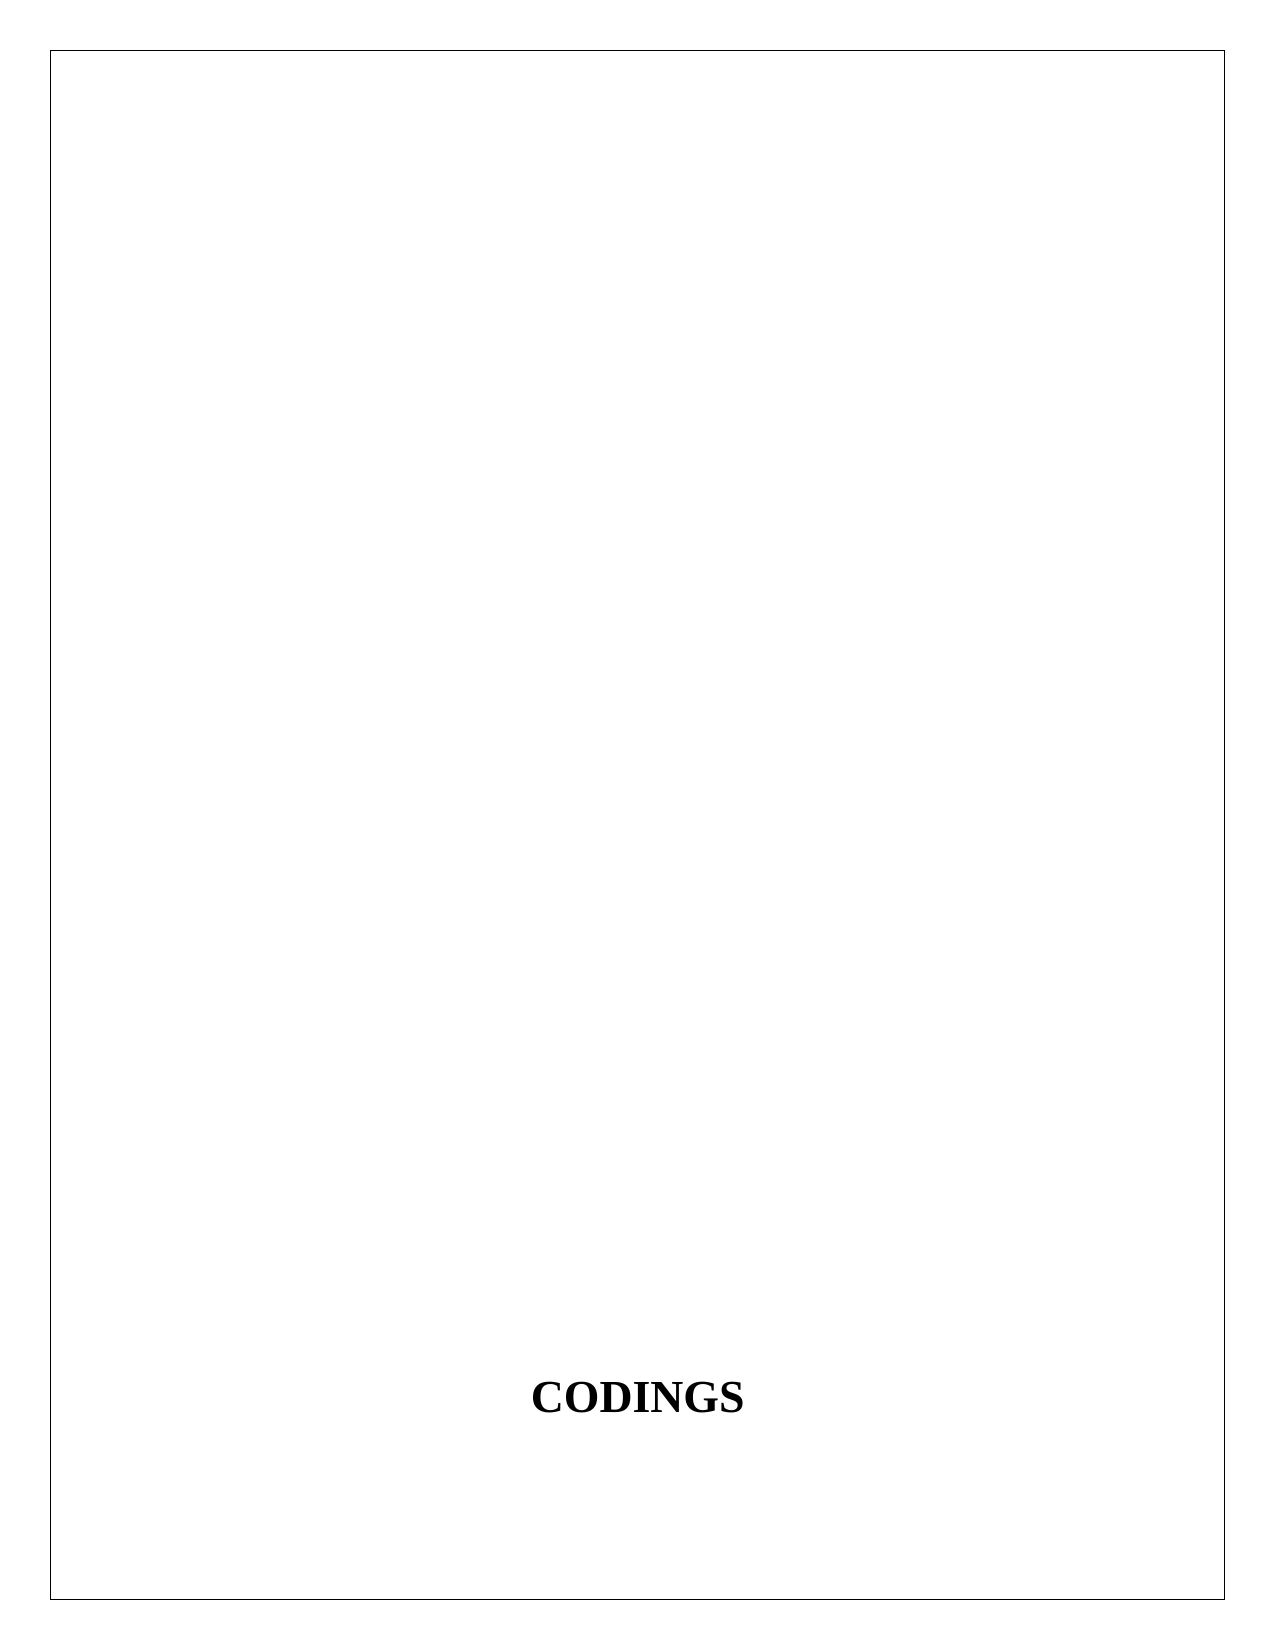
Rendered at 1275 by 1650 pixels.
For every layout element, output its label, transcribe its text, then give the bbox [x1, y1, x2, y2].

text CODINGS [150, 1370, 1125, 1422]
